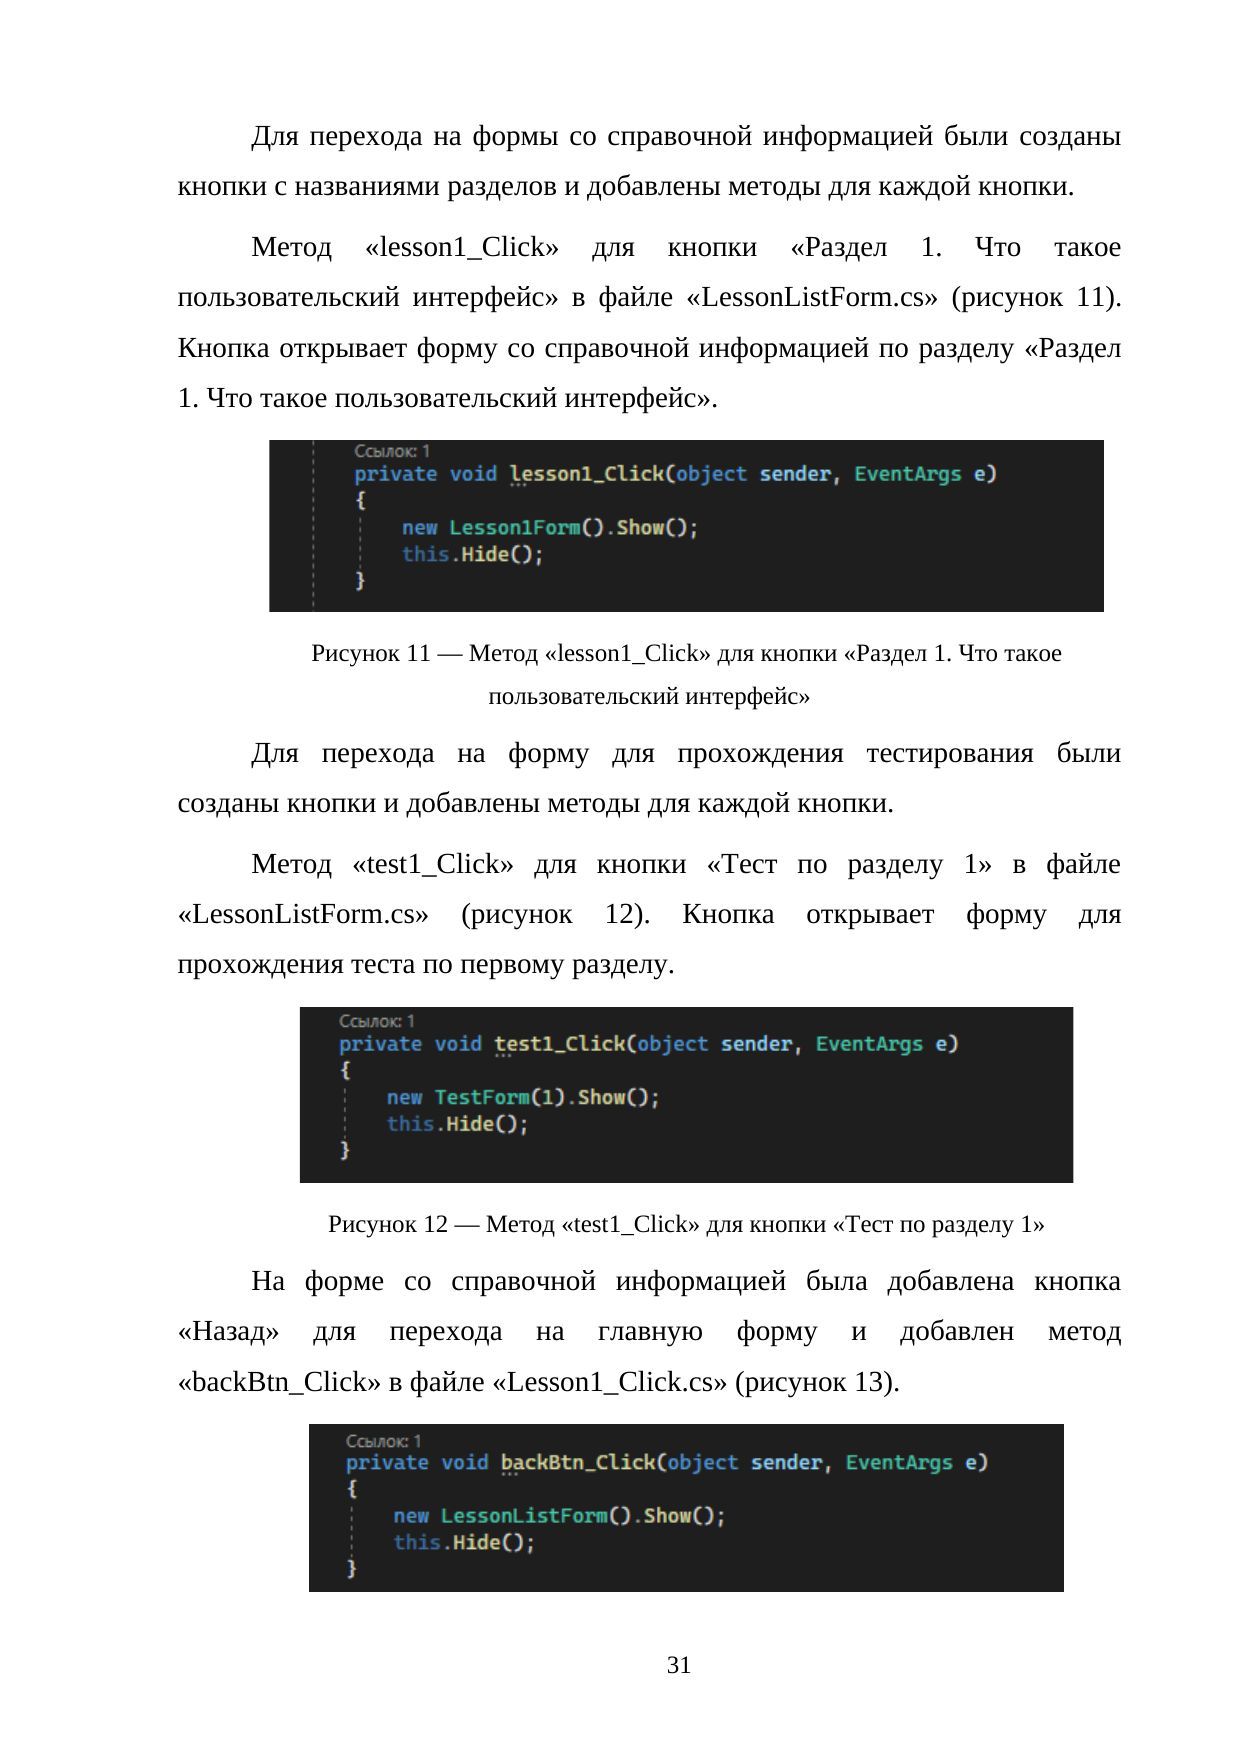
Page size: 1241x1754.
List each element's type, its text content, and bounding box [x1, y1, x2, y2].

text Для перехода на форму для прохождения тестирования были созданы кнопки и добавлены методы для каждой кнопки. [177, 735, 1122, 819]
picture [269, 440, 1104, 612]
text Метод «lesson1_Click» для кнопки «Раздел 1. Что такое пользовательский интерфейс» в файле «LessonListForm.cs» (рисунок 11). Кнопка открывает форму со справочной информацией по разделу «Раздел 1. Что такое пользовательский интерфейс». [177, 229, 1122, 414]
text Для перехода на формы со справочной информацией были созданы кнопки с названиями разделов и добавлены методы для каждой кнопки. [177, 118, 1122, 202]
picture [299, 1007, 1074, 1183]
text Рисунок 11 — Метод «lesson1_Click» для кнопки «Раздел 1. Что такое пользовательский интерфейс» [177, 638, 1122, 710]
text Рисунок 12 — Метод «test1_Click» для кнопки «Тест по разделу 1» [177, 1209, 1122, 1238]
picture [309, 1424, 1064, 1592]
text На форме со справочной информацией была добавлена кнопка «Назад» для перехода на главную форму и добавлен метод «backBtn_Click» в файле «Lesson1_Click.cs» (рисунок 13). [177, 1263, 1122, 1397]
text Метод «test1_Click» для кнопки «Тест по разделу 1» в файле «LessonListForm.cs» (рисунок 12). Кнопка открывает форму для прохождения теста по первому разделу. [177, 846, 1122, 980]
